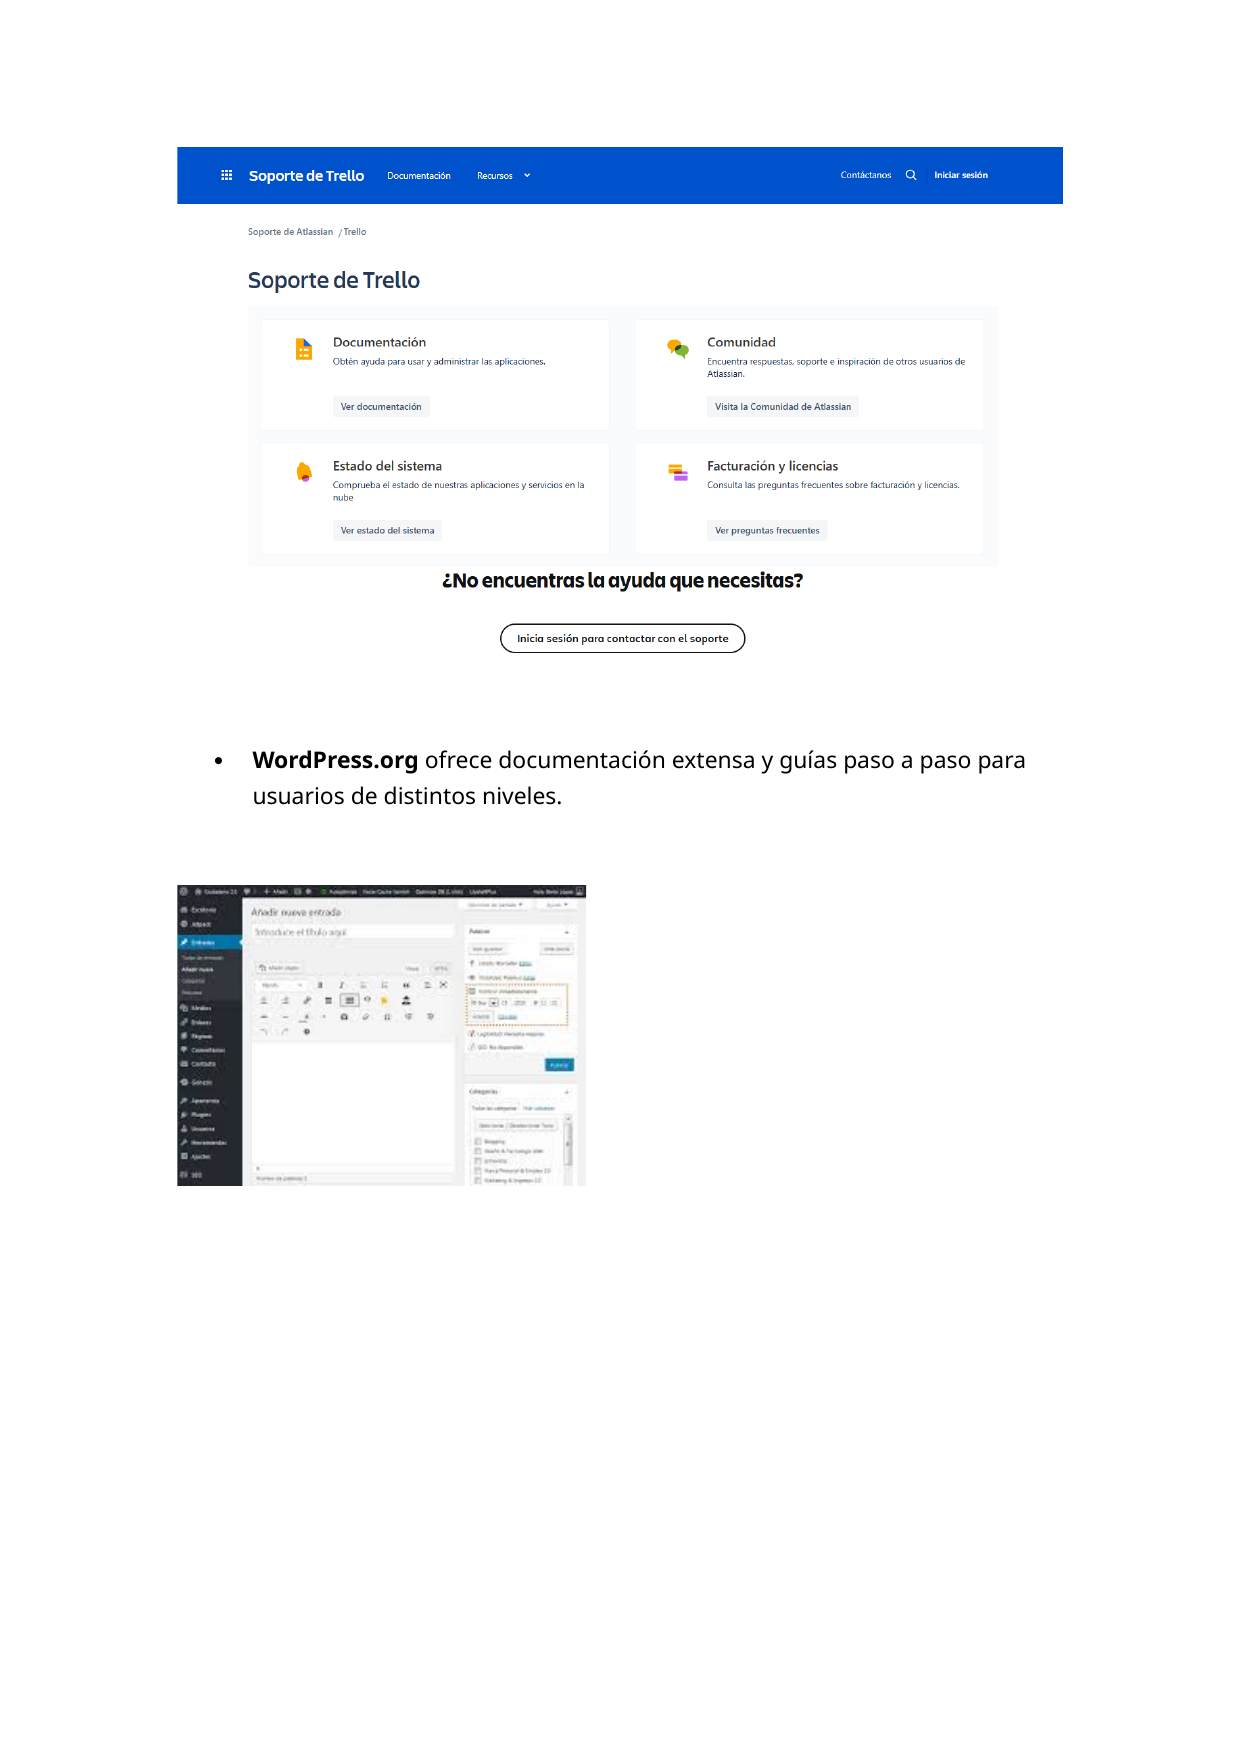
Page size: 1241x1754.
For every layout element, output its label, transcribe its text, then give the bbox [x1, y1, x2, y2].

picture [177, 885, 587, 1186]
list WordPress.org ofrece documentación extensa y guías paso a paso para usuarios de distintos niveles. [215, 744, 1063, 811]
picture [177, 147, 1063, 670]
